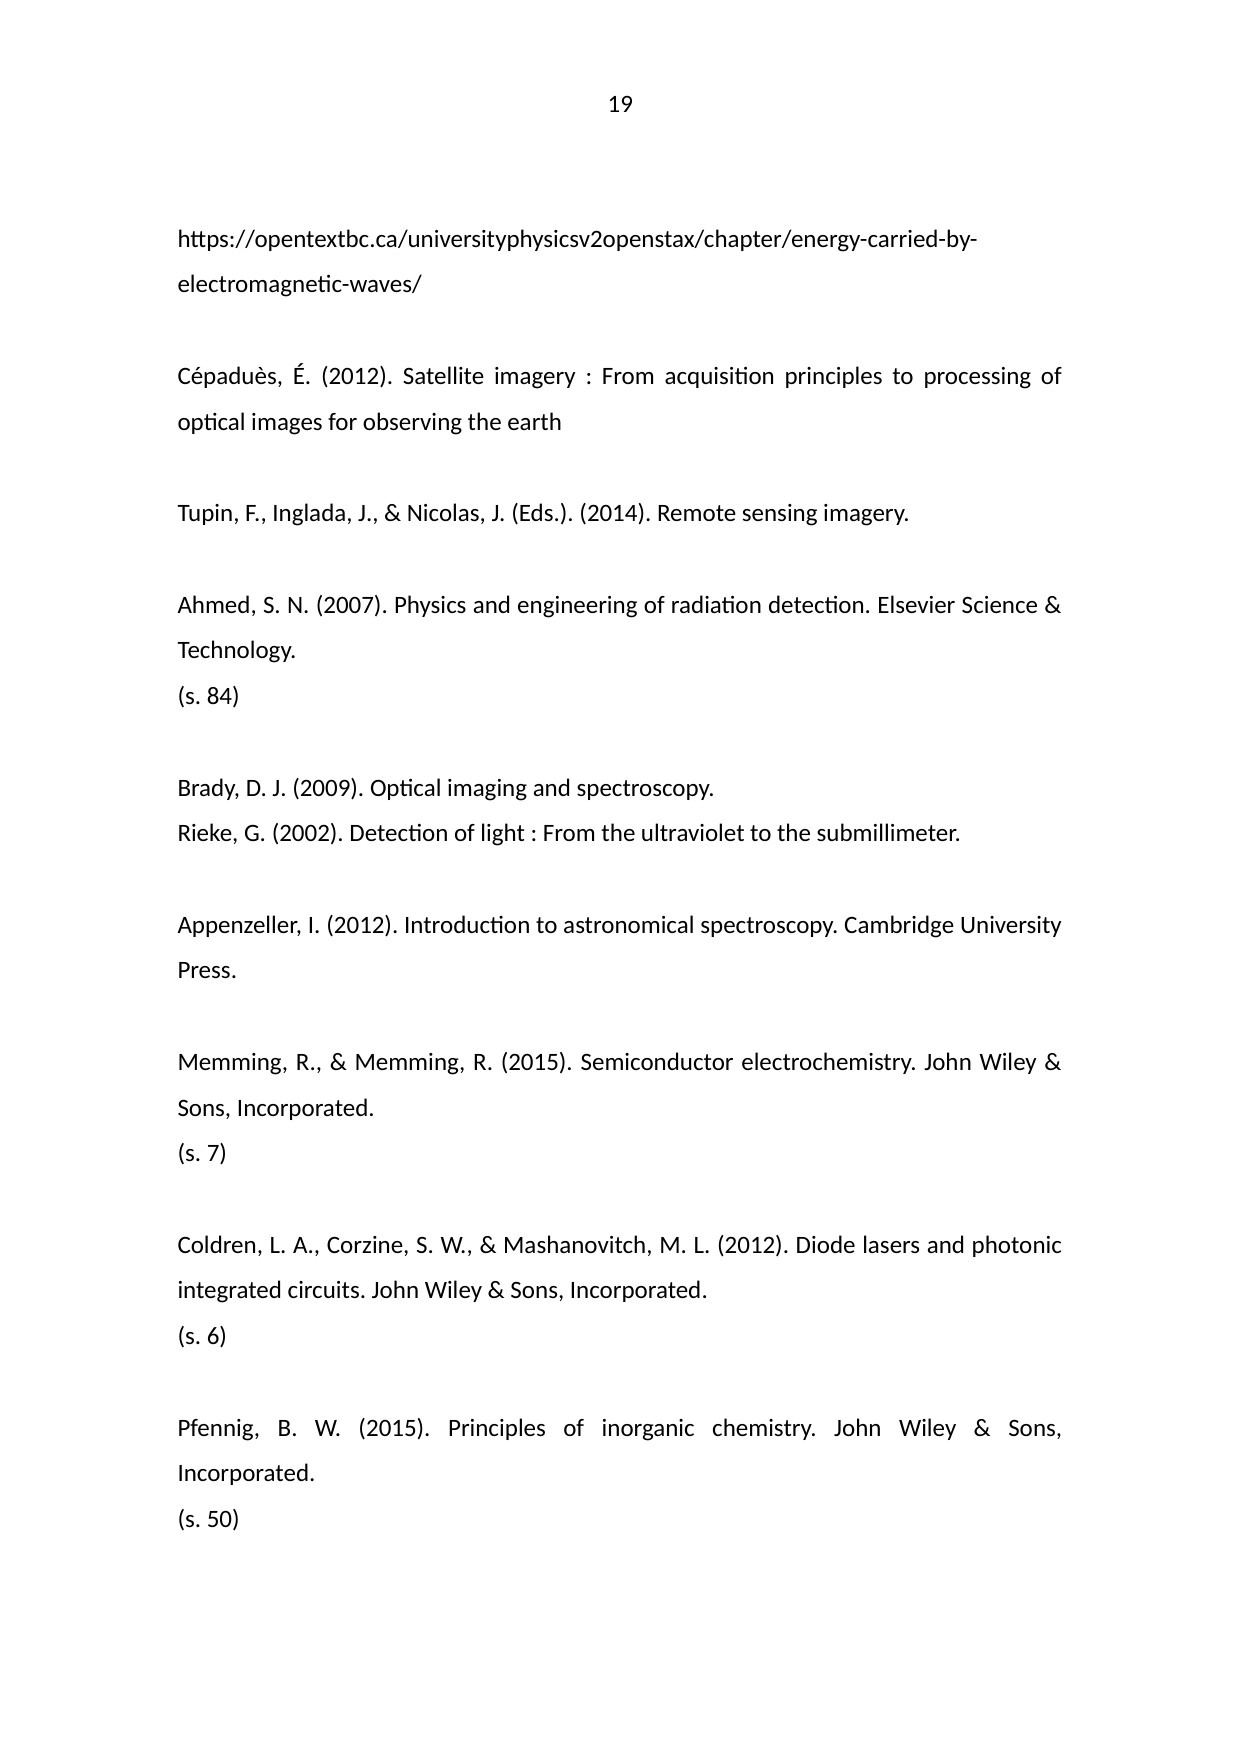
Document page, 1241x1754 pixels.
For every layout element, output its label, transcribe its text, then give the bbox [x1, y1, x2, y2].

text Rieke, G. (2002). Detection of light : From the ultraviolet to the submillimeter. [177, 817, 1063, 848]
text (s. 6) [177, 1320, 1063, 1351]
text Appenzeller, I. (2012). Introduction to astronomical spectroscopy. Cambridge University Press. [177, 909, 1063, 985]
text (s. 50) [177, 1503, 1063, 1534]
text Ahmed, S. N. (2007). Physics and engineering of radiation detection. Elsevier Science & Technology. [177, 589, 1063, 665]
text Pfennig, B. W. (2015). Principles of inorganic chemistry. John Wiley & Sons, Incorporated. [177, 1412, 1063, 1488]
text Coldren, L. A., Corzine, S. W., & Mashanovitch, M. L. (2012). Diode lasers and photonic integrated circuits. John Wiley & Sons, Incorporated. [177, 1229, 1063, 1305]
text Cépaduès, É. (2012). Satellite imagery : From acquisition principles to processing of optical images for observing the earth [177, 360, 1063, 436]
text Memming, R., & Memming, R. (2015). Semiconductor electrochemistry. John Wiley & Sons, Incorporated. [177, 1046, 1063, 1122]
text (s. 7) [177, 1137, 1063, 1168]
text https://opentextbc.ca/universityphysicsv2openstax/chapter/energy-carried-by-electromagnetic-waves/ [177, 223, 1063, 299]
text Brady, D. J. (2009). Optical imaging and spectroscopy. [177, 772, 1063, 802]
text (s. 84) [177, 680, 1063, 711]
text Tupin, F., Inglada, J., & Nicolas, J. (Eds.). (2014). Remote sensing imagery. [177, 497, 1063, 528]
